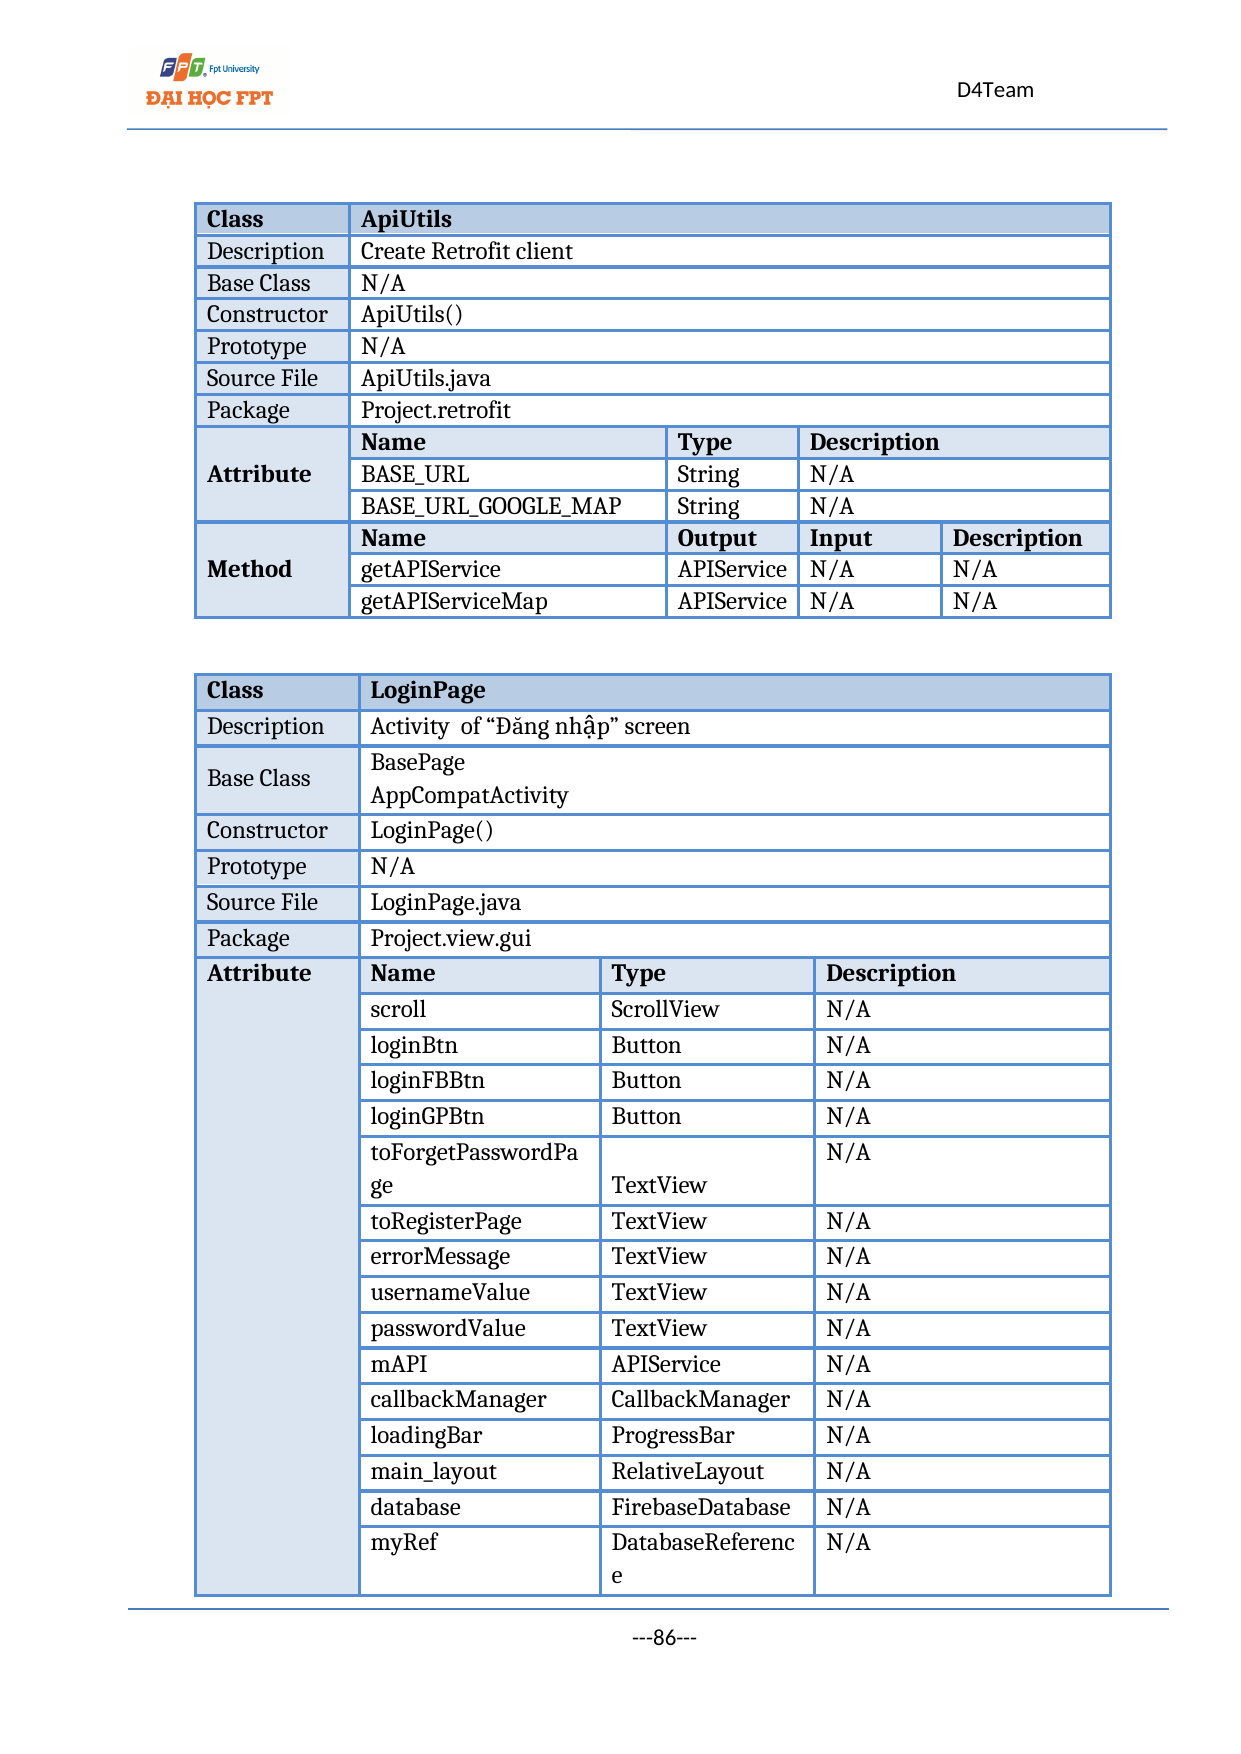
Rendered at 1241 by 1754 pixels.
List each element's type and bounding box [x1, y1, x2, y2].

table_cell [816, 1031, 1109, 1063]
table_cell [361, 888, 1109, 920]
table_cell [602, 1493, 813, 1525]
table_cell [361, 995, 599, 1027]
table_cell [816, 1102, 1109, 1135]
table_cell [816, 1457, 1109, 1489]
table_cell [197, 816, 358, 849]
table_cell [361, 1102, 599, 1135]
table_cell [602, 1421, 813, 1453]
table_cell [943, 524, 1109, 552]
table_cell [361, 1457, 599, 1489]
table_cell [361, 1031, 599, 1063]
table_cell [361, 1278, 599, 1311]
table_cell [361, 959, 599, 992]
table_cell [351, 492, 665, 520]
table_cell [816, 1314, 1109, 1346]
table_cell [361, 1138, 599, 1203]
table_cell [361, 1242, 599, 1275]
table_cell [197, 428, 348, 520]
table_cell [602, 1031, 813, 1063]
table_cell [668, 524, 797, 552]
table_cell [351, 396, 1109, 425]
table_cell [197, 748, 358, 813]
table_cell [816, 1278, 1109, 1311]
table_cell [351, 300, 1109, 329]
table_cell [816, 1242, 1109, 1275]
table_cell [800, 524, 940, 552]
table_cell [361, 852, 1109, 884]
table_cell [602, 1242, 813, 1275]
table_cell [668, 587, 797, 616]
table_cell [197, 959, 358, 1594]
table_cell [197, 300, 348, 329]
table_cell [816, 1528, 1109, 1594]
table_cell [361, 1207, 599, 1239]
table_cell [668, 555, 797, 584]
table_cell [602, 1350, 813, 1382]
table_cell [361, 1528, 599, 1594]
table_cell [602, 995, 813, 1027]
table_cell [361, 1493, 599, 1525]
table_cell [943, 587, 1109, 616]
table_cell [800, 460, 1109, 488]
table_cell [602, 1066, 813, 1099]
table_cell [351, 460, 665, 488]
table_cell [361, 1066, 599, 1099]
picture [129, 46, 290, 116]
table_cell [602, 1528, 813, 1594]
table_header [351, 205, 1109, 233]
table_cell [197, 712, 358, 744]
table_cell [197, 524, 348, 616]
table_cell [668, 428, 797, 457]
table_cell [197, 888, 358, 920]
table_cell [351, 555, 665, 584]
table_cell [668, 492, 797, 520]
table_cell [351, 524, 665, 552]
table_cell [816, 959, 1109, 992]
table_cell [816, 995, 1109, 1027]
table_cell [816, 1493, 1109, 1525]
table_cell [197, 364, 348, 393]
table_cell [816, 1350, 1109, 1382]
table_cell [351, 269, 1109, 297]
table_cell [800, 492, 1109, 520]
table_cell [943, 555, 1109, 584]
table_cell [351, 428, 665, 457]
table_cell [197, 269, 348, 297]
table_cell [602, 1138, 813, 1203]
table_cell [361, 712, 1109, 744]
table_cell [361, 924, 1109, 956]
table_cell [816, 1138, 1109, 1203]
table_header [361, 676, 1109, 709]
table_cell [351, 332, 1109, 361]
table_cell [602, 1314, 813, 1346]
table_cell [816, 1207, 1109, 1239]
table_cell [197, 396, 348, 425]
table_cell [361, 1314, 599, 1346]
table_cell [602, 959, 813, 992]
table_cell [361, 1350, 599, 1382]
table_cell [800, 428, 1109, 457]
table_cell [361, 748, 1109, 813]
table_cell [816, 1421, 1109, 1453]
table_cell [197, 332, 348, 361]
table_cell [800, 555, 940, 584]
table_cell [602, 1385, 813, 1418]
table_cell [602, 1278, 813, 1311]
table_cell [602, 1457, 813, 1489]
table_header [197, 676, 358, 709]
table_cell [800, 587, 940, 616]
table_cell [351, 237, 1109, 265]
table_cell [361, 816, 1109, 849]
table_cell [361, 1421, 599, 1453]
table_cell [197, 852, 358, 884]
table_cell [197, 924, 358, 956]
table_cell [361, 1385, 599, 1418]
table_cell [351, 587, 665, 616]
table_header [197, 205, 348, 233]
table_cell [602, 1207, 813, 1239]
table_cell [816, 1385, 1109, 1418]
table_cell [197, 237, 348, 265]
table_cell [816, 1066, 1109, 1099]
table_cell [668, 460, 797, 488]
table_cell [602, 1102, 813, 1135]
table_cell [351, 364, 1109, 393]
